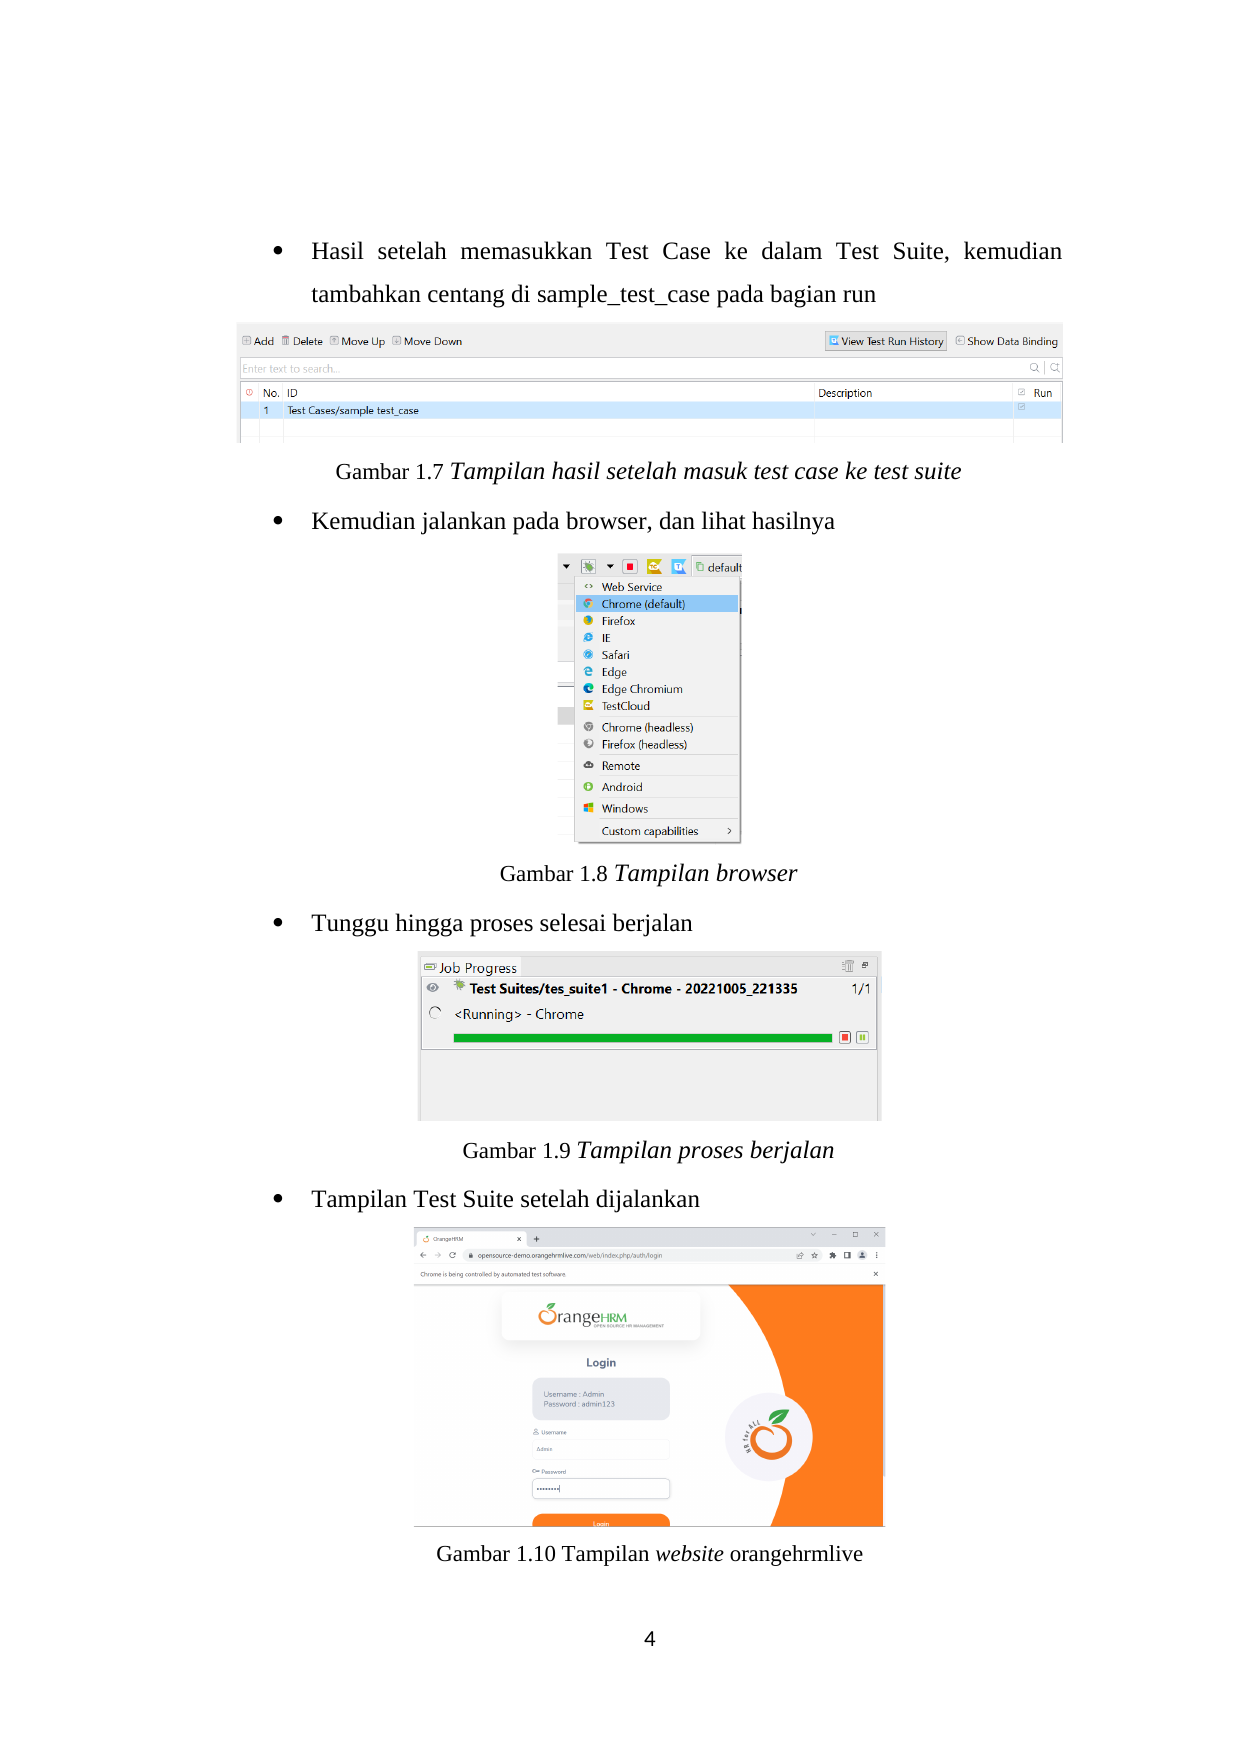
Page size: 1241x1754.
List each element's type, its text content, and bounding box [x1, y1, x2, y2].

text Gambar 1.10 Tampilan website orangehrmlive [236, 1540, 1063, 1566]
text Gambar 1.7 Tampilan hasil setelah masuk test case ke test suite [236, 456, 1063, 485]
picture [417, 951, 882, 1121]
text Gambar 1.9 Tampilan proses berjalan [236, 1135, 1063, 1164]
list Tampilan Test Suite setelah dijalankan [274, 1184, 1063, 1213]
picture [557, 549, 742, 845]
picture [413, 1227, 886, 1527]
list Hasil setelah memasukkan Test Case ke dalam Test Suite, kemudian tambahkan centang di sample_test_case pada bagian run [274, 236, 1063, 308]
list Tunggu hingga proses selesai berjalan [274, 908, 1063, 937]
text Gambar 1.8 Tampilan browser [236, 858, 1063, 887]
picture [236, 322, 1063, 443]
list Kemudian jalankan pada browser, dan lihat hasilnya [274, 506, 1063, 535]
